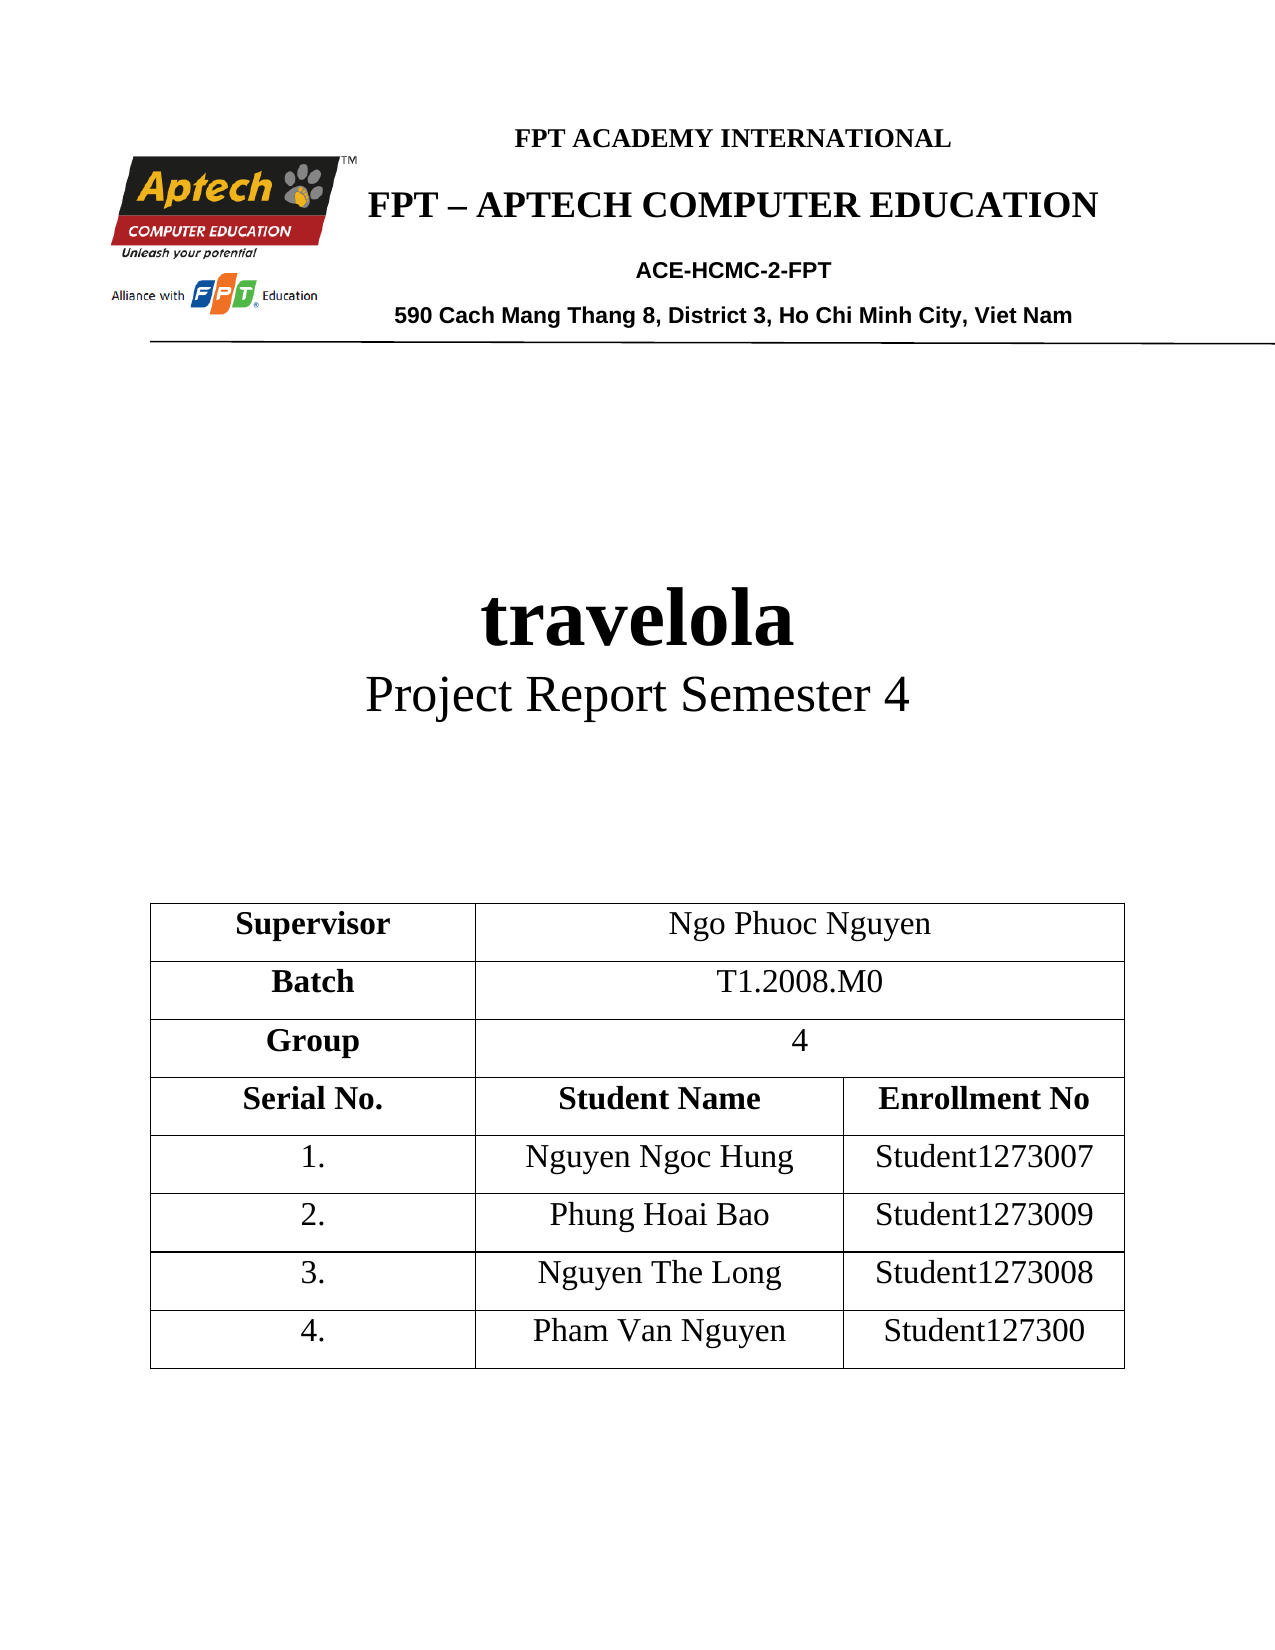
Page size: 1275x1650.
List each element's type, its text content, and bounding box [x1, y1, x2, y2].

table_cell Batch [151, 962, 475, 1019]
table_cell Student1273008 [844, 1253, 1124, 1309]
subtitle Project Report Semester 4 [150, 663, 1125, 723]
table_header Supervisor [151, 904, 475, 961]
table_header Ngo Phuoc Nguyen [476, 904, 1124, 961]
table_cell 4 [476, 1020, 1124, 1077]
table_cell 2. [151, 1194, 475, 1251]
table_cell Student Name [476, 1078, 843, 1135]
table_cell Group [151, 1020, 475, 1077]
table_cell Student127300 [844, 1311, 1124, 1368]
table_cell 3. [151, 1253, 475, 1309]
table_cell Serial No. [151, 1078, 475, 1135]
subtitle travelola [150, 567, 1125, 663]
table_cell 4. [151, 1311, 475, 1368]
table_cell T1.2008.M0 [476, 962, 1124, 1019]
table_cell Student1273009 [844, 1194, 1124, 1251]
table_cell Phung Hoai Bao [476, 1194, 843, 1251]
table_cell Nguyen The Long [476, 1253, 843, 1309]
table_cell Student1273007 [844, 1136, 1124, 1193]
table_cell 1. [151, 1136, 475, 1193]
picture [107, 150, 360, 319]
table_cell Enrollment No [844, 1078, 1124, 1135]
table_cell Nguyen Ngoc Hung [476, 1136, 843, 1193]
table_cell Pham Van Nguyen [476, 1311, 843, 1368]
